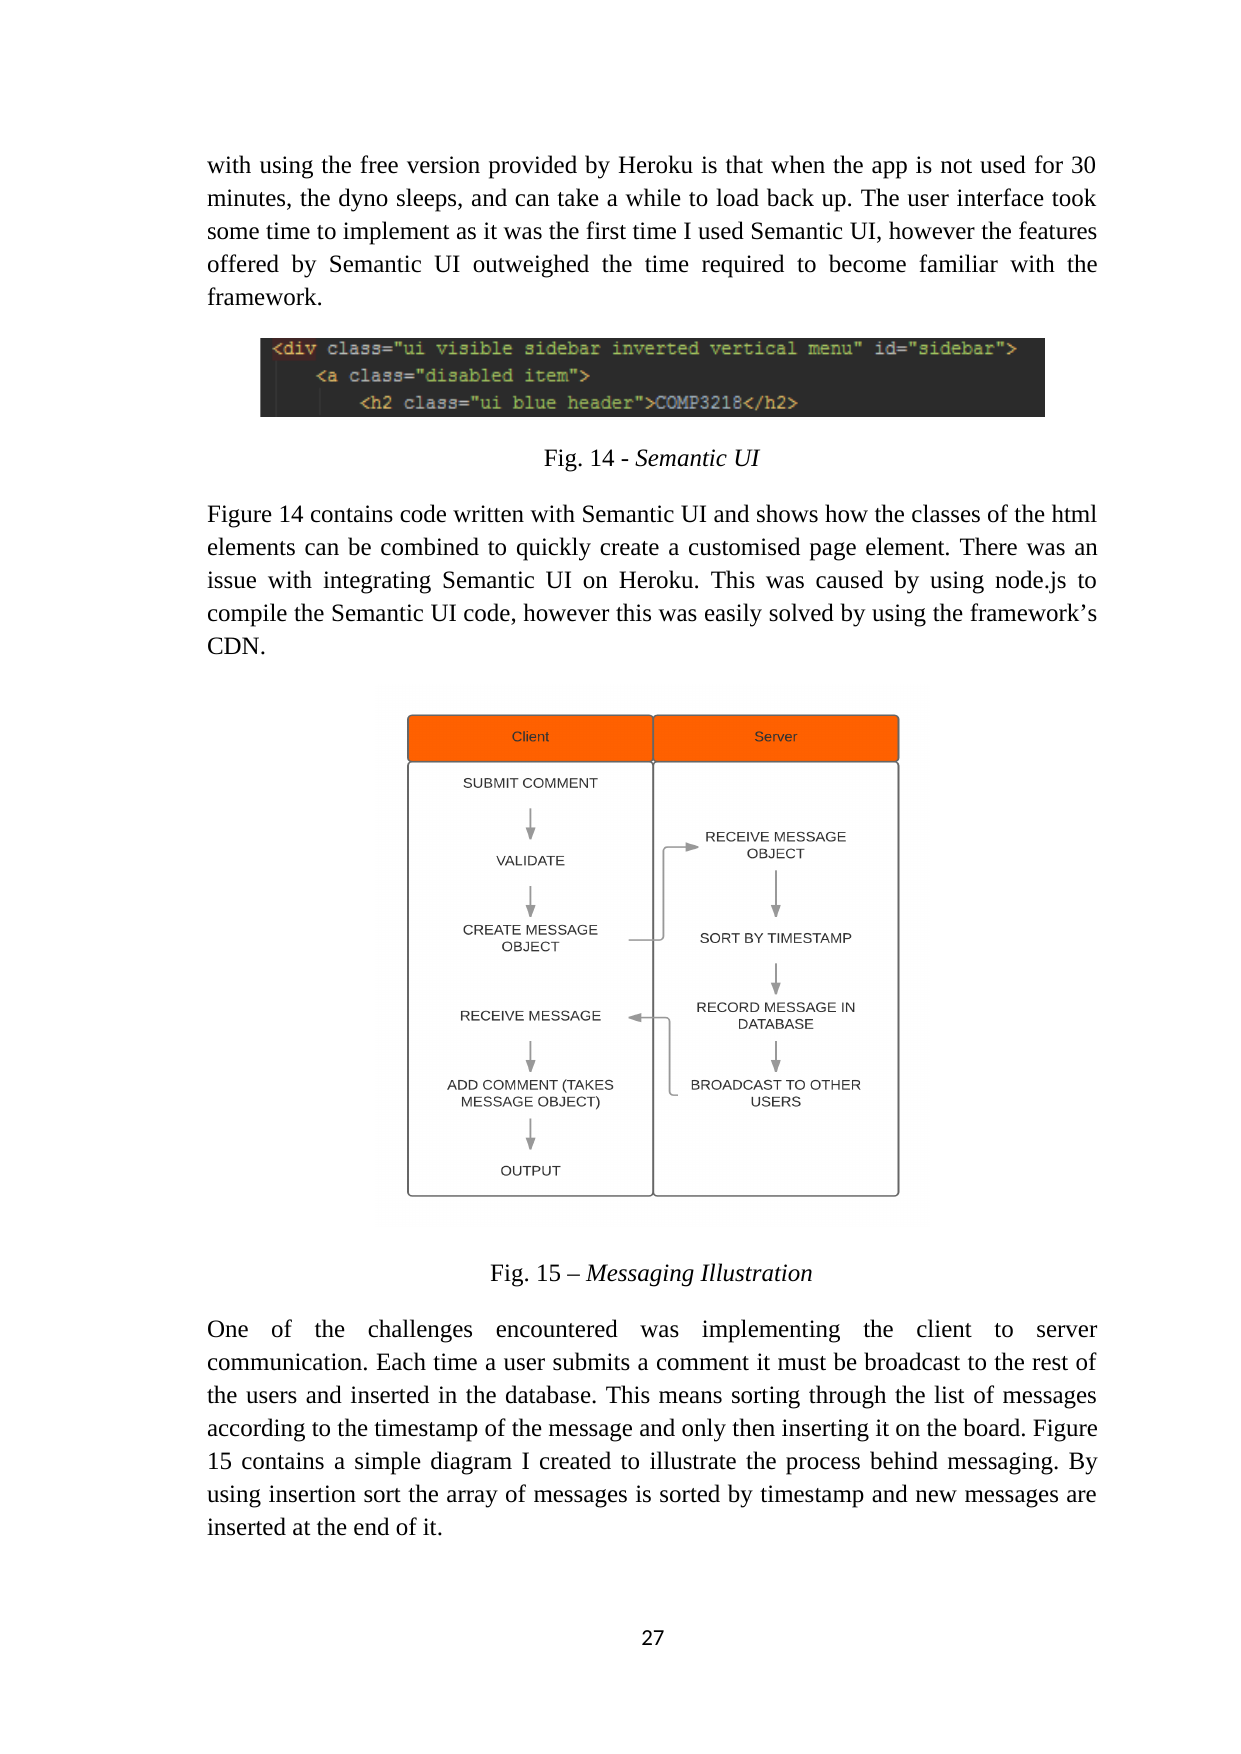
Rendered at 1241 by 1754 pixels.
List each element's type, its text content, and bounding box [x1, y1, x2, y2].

picture [260, 338, 1045, 417]
text Figure 14 contains code written with Semantic UI and shows how the classes of the html elements can be combined to quickly create a customised page element. There was an issue with integrating Semantic UI on Heroku. This was caused by using node.js to compile the Semantic UI code, however this was easily solved by using the framework’s CDN. [207, 499, 1098, 660]
text One of the challenges encountered was implementing the client to server communication. Each time a user submits a comment it must be broadcast to the rest of the users and inserted in the database. This means sorting through the list of messages according to the timestamp of the message and only then inserting it on the board. Figure 15 contains a simple diagram I created to illustrate the process behind messaging. By using insertion sort the array of messages is sorted by timestamp and new messages are inserted at the end of it. [207, 1314, 1098, 1541]
picture [375, 684, 930, 1227]
text Fig. 14 - Semantic UI [207, 443, 1098, 472]
